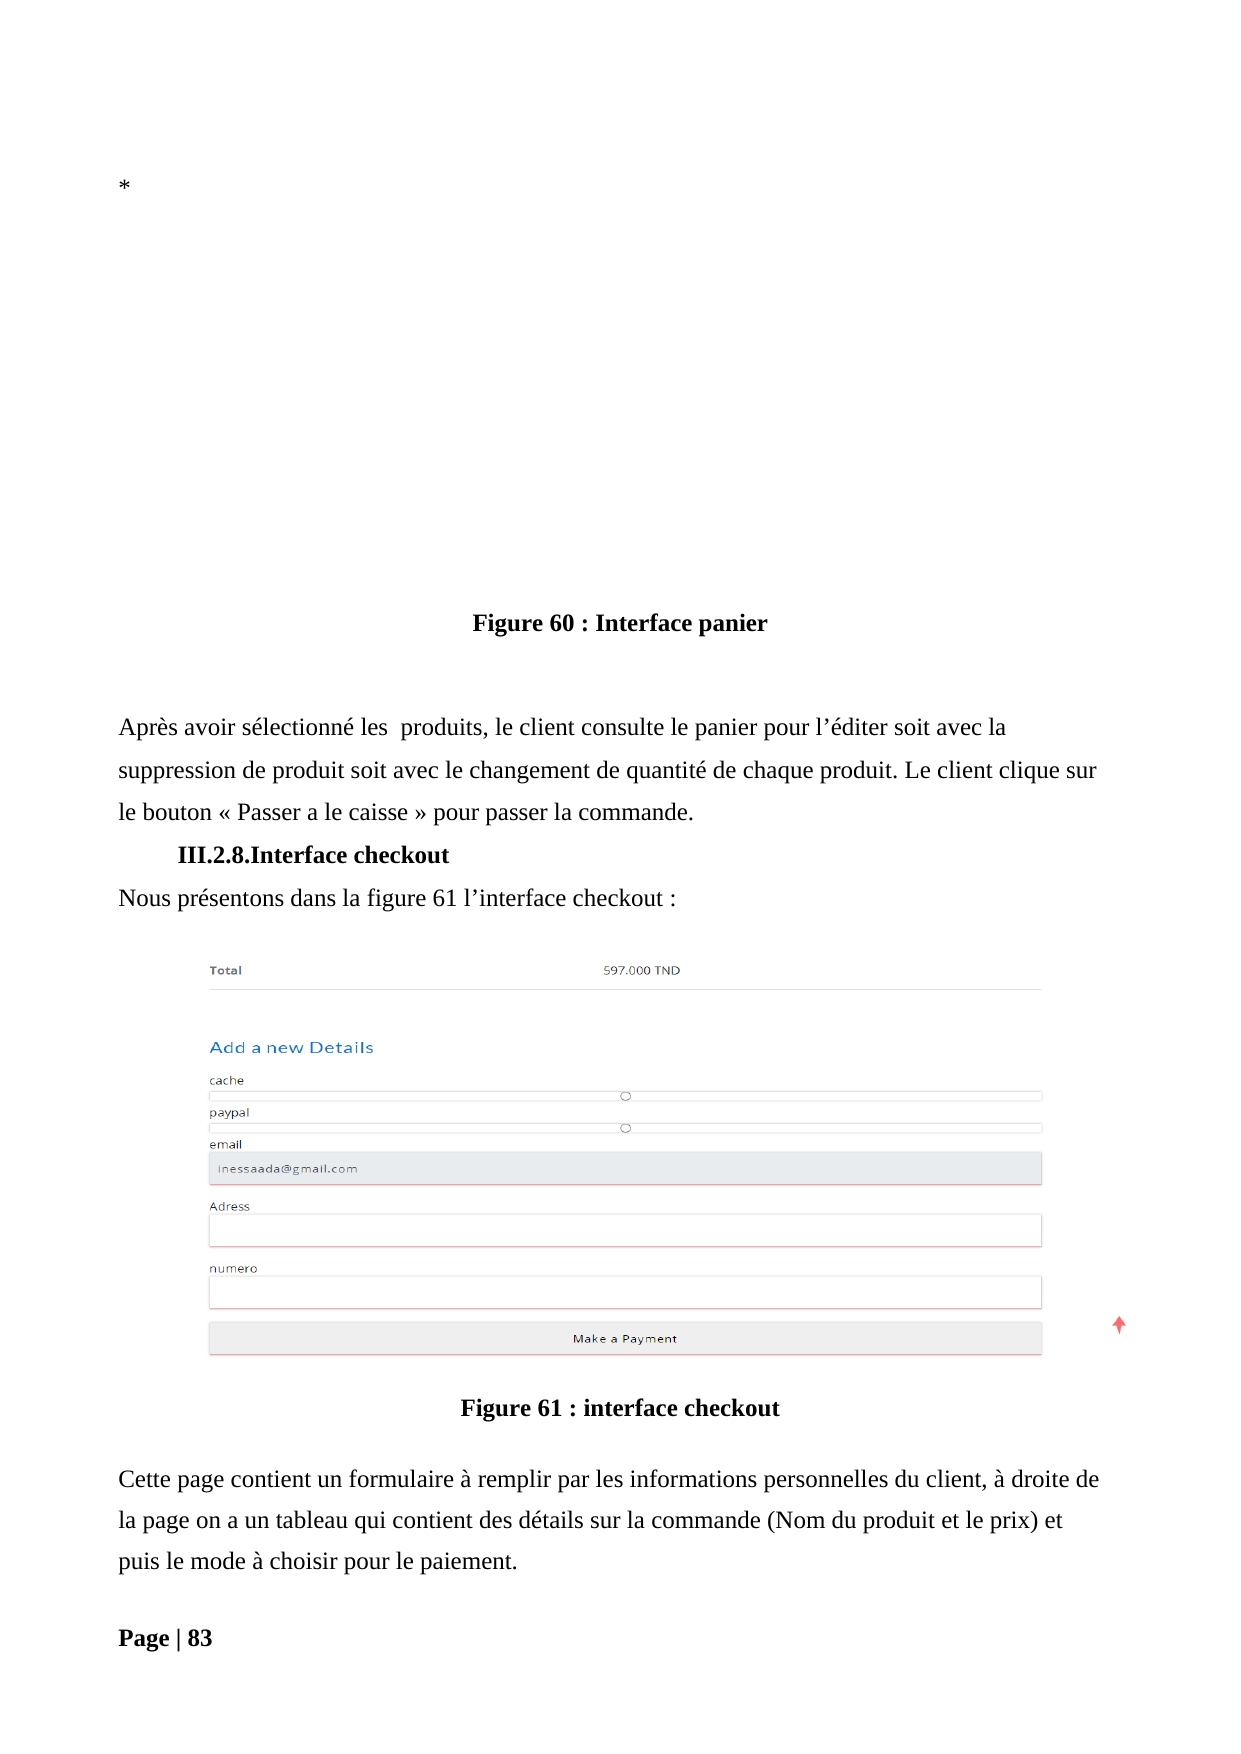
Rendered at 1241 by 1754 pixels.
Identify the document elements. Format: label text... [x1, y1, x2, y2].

text Cette page contient un formulaire à remplir par les informations personnelles du client, à droite de la page on a un tableau qui contient des détails sur la commande (Nom du produit et le prix) et puis le mode à choisir pour le paiement. [118, 1464, 1105, 1574]
text Nous présentons dans la figure 61 l’interface checkout : [118, 883, 1122, 912]
text Figure 61 : interface checkout [118, 1393, 1122, 1422]
text Figure 60 : Interface panier [118, 608, 1122, 636]
text * [118, 173, 1122, 202]
text Après avoir sélectionné les produits, le client consulte le panier pour l’éditer soit avec la suppression de produit soit avec le changement de quantité de chaque produit. Le client clique sur le bouton « Passer a le caisse » pour passer la commande. [118, 712, 1106, 826]
text III.2.8.Interface checkout [177, 840, 1122, 868]
